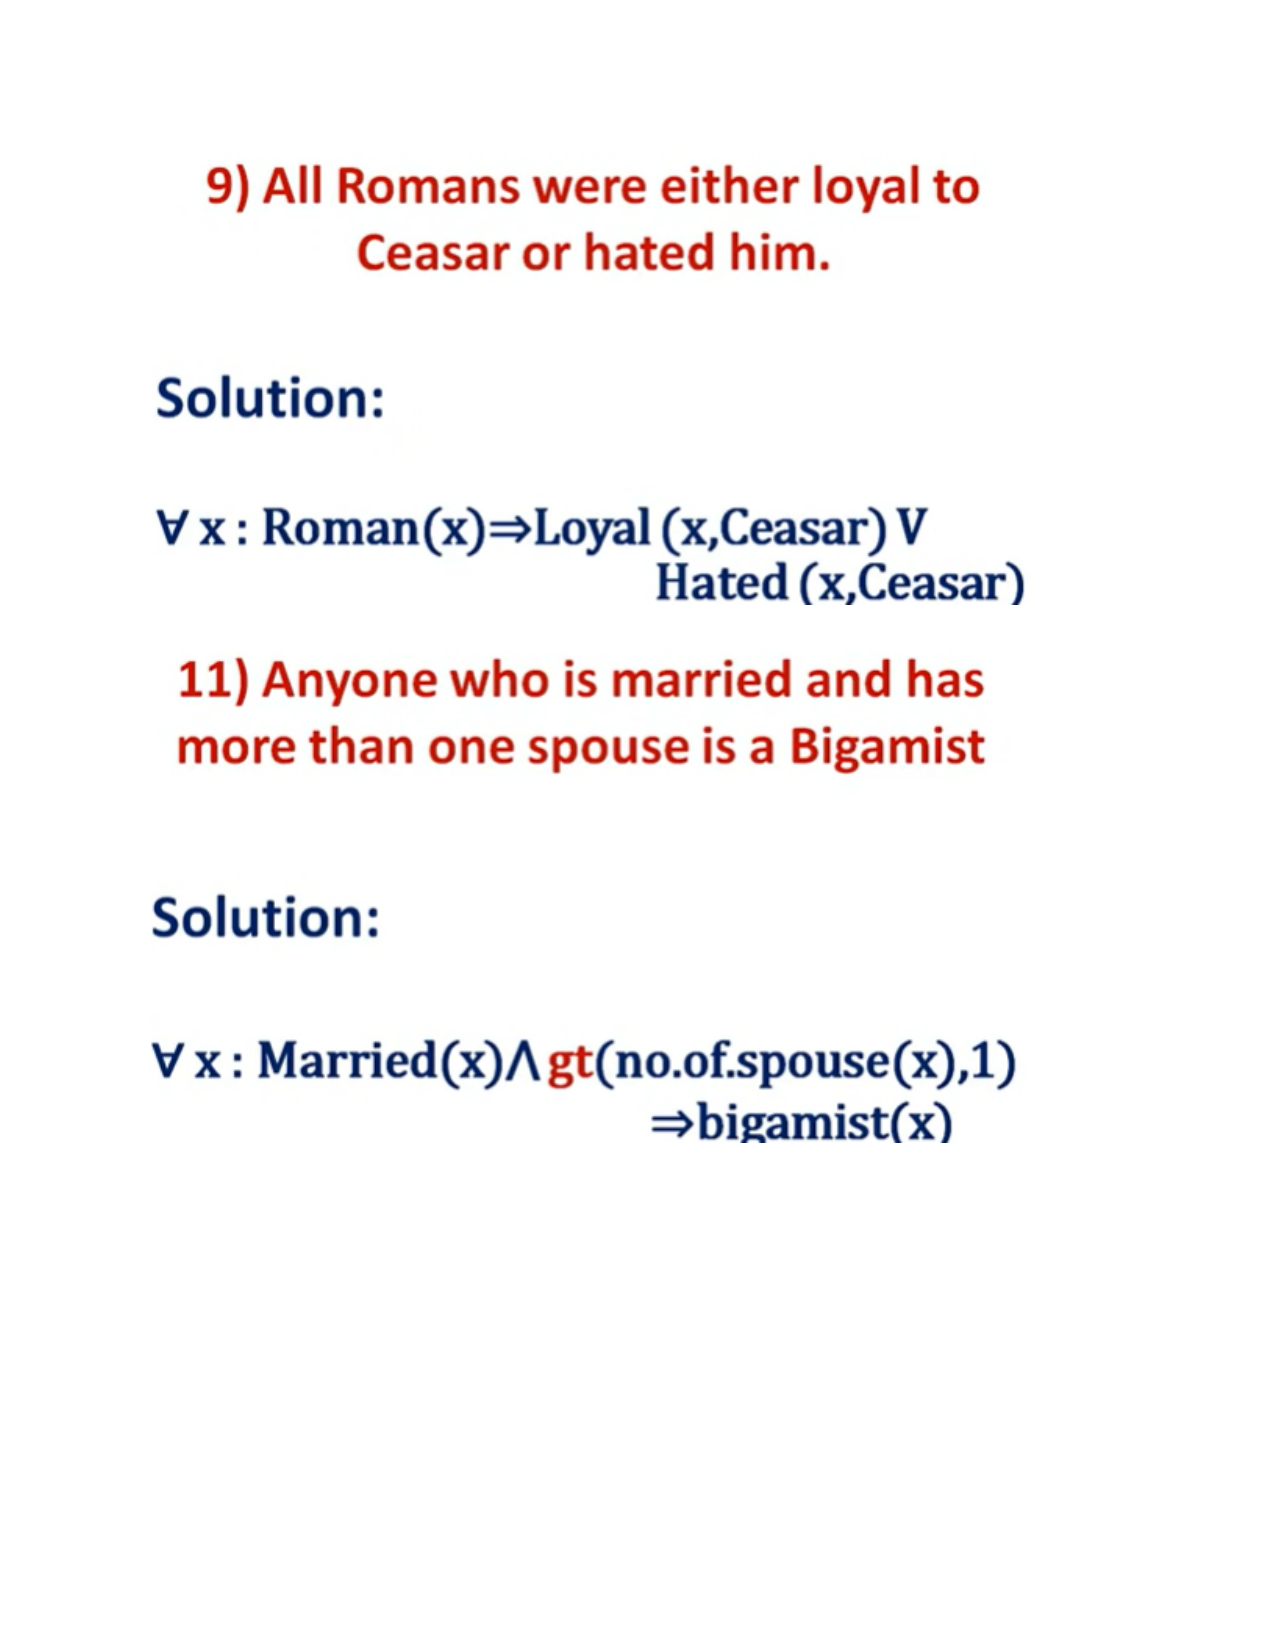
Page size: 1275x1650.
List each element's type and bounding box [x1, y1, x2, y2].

picture [150, 150, 1036, 605]
picture [150, 650, 1028, 1143]
